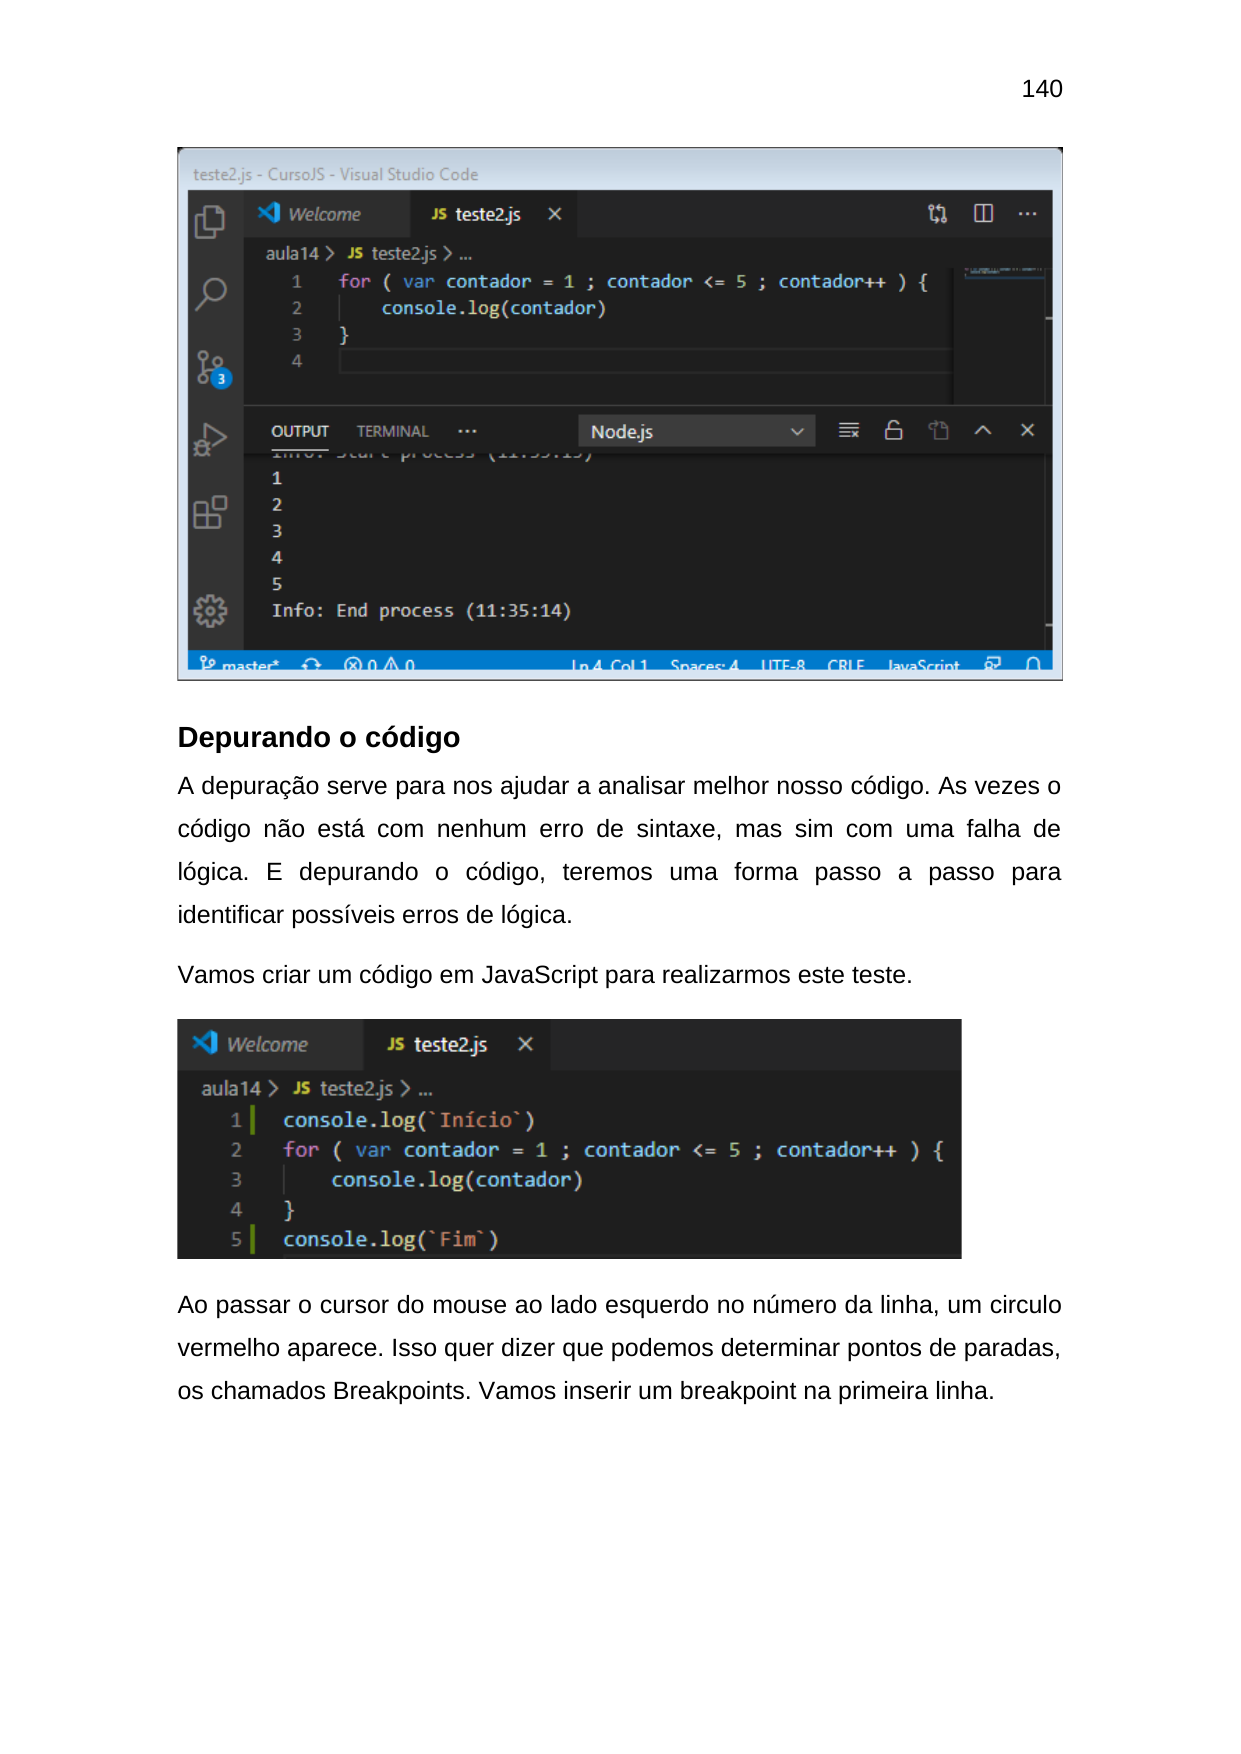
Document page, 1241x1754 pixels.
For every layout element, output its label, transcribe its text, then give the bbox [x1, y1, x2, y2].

text A depuração serve para nos ajudar a analisar melhor nosso código. As vezes o código não está com nenhum erro de sintaxe, mas sim com uma falha de lógica. E depurando o código, teremos uma forma passo a passo para identificar possíveis erros de lógica. [177, 771, 1063, 929]
text Ao passar o cursor do mouse ao lado esquerdo no número da linha, um circulo vermelho aparece. Isso quer dizer que podemos determinar pontos de paradas, os chamados Breakpoints. Vamos inserir um breakpoint na primeira linha. [177, 1290, 1063, 1405]
text Vamos criar um código em JavaScript para realizarmos este teste. [177, 960, 1063, 989]
subtitle Depurando o código [177, 720, 1063, 754]
